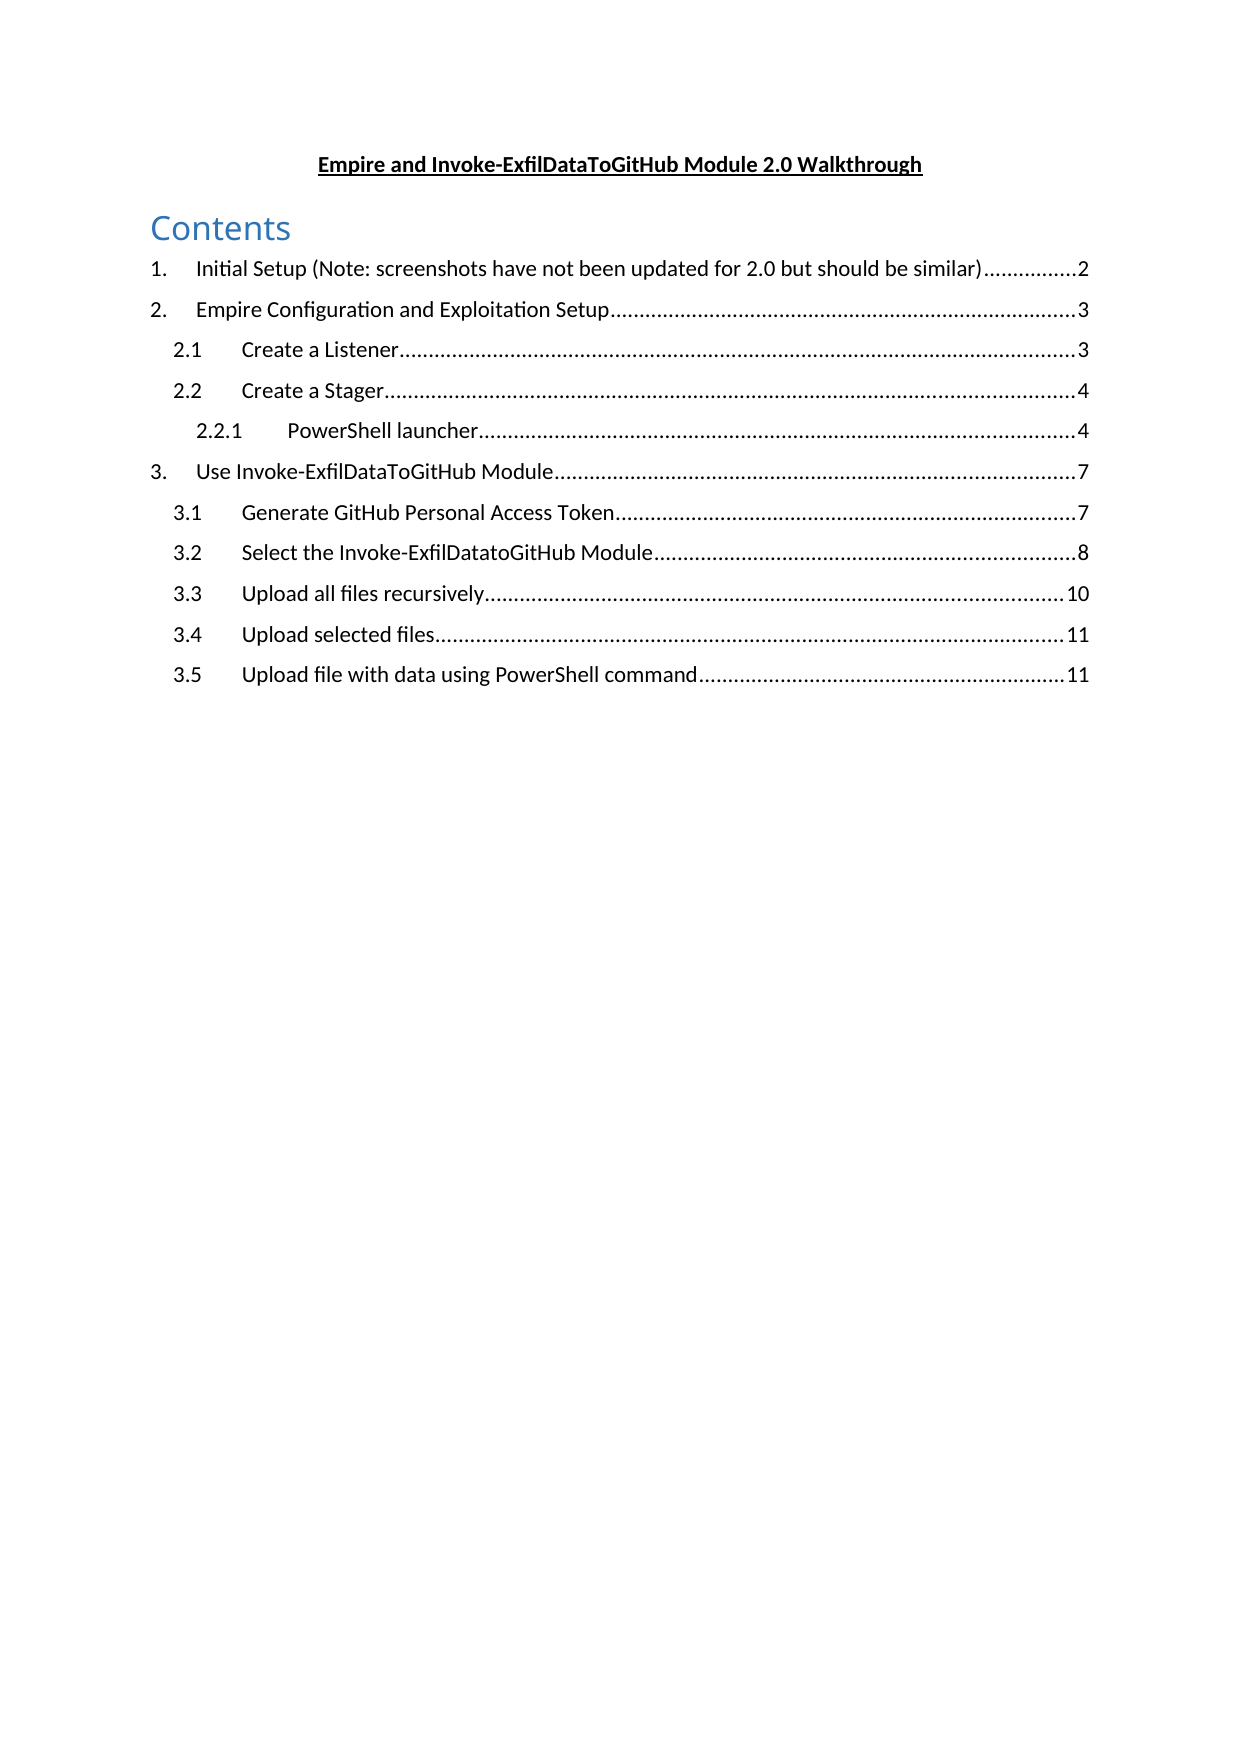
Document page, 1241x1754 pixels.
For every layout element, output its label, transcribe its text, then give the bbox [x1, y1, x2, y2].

text Empire and Invoke-ExfilDataToGitHub Module 2.0 Walkthrough [150, 150, 1090, 178]
